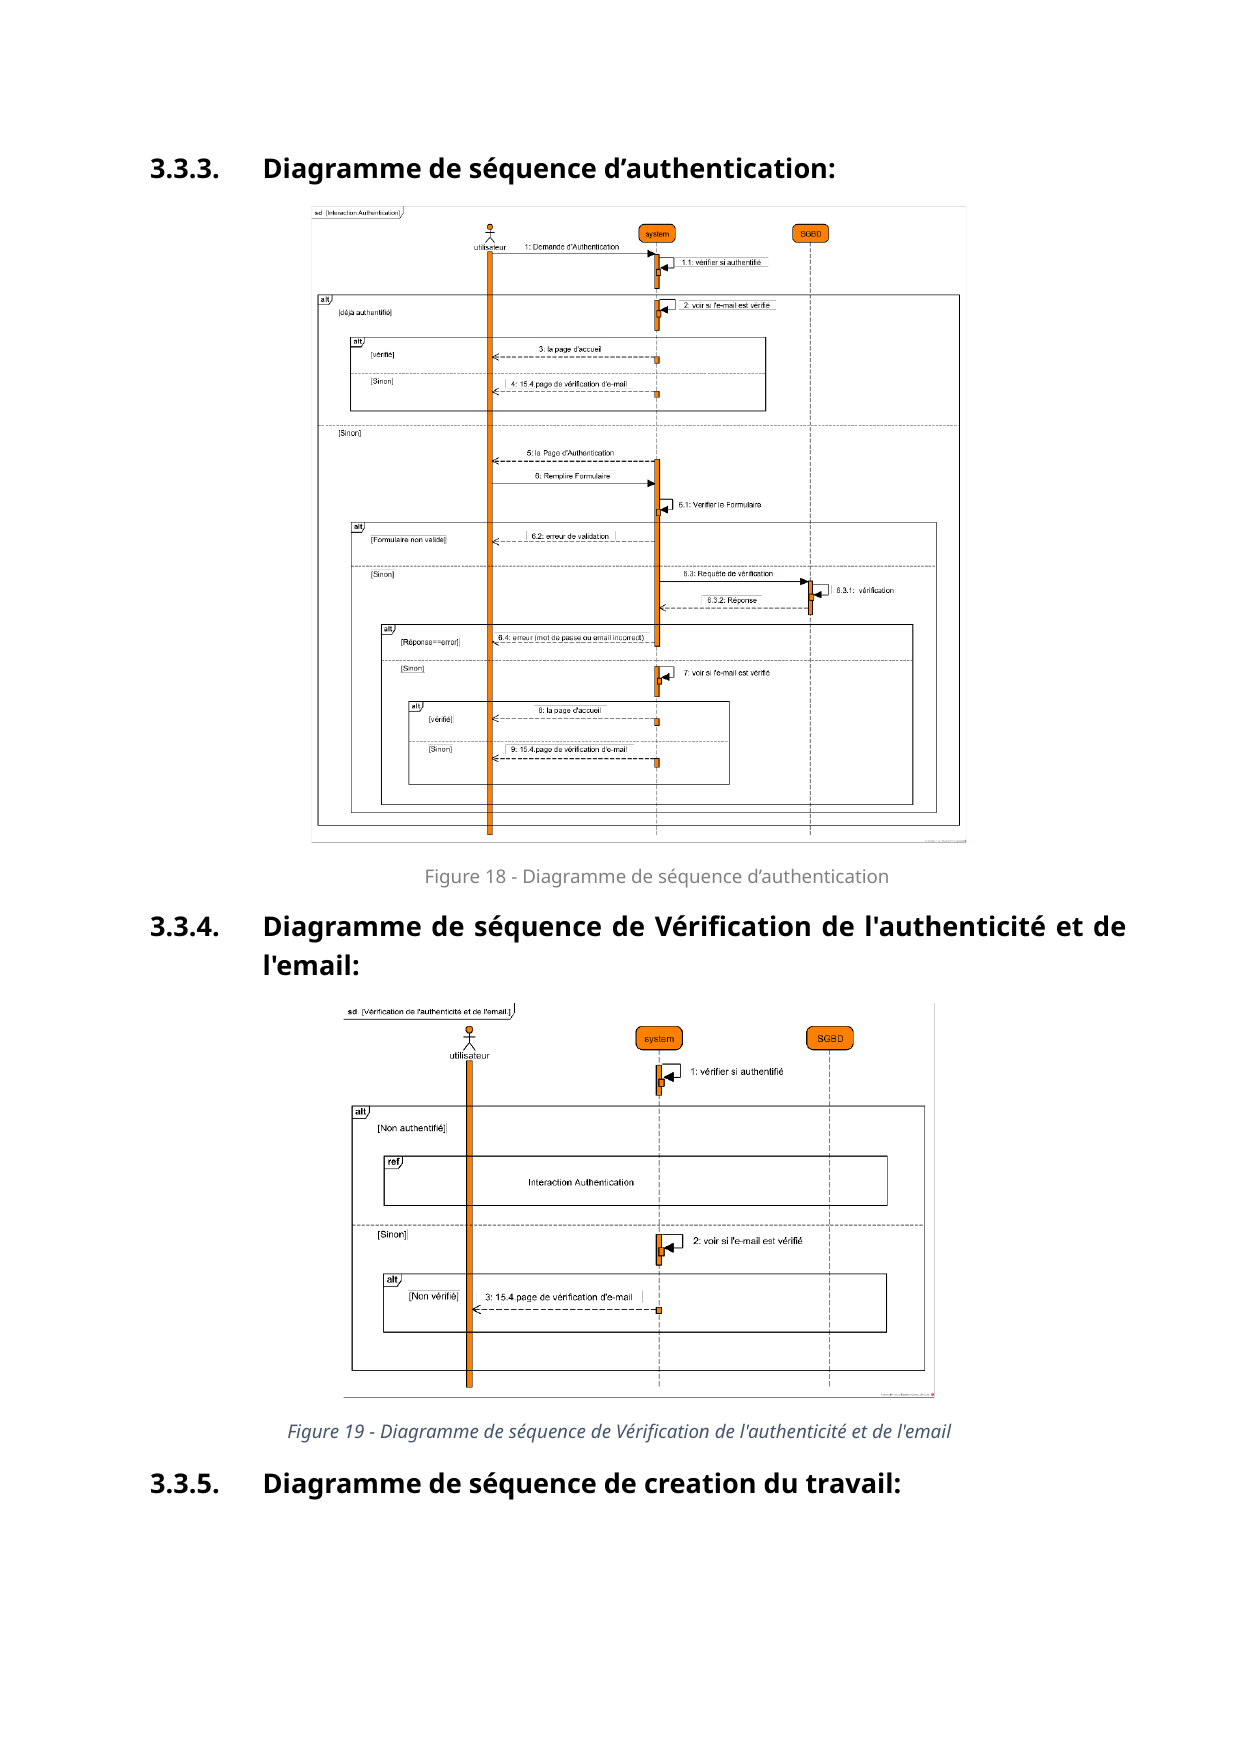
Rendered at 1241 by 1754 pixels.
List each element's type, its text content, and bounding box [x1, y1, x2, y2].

list Diagramme de séquence de creation du travail: [150, 1464, 1128, 1501]
list Diagramme de séquence de Vérification de l'authenticité et de l'email: [150, 907, 1128, 984]
picture [343, 1003, 935, 1398]
list Diagramme de séquence d’authentication: [150, 150, 1128, 187]
picture [311, 206, 967, 843]
